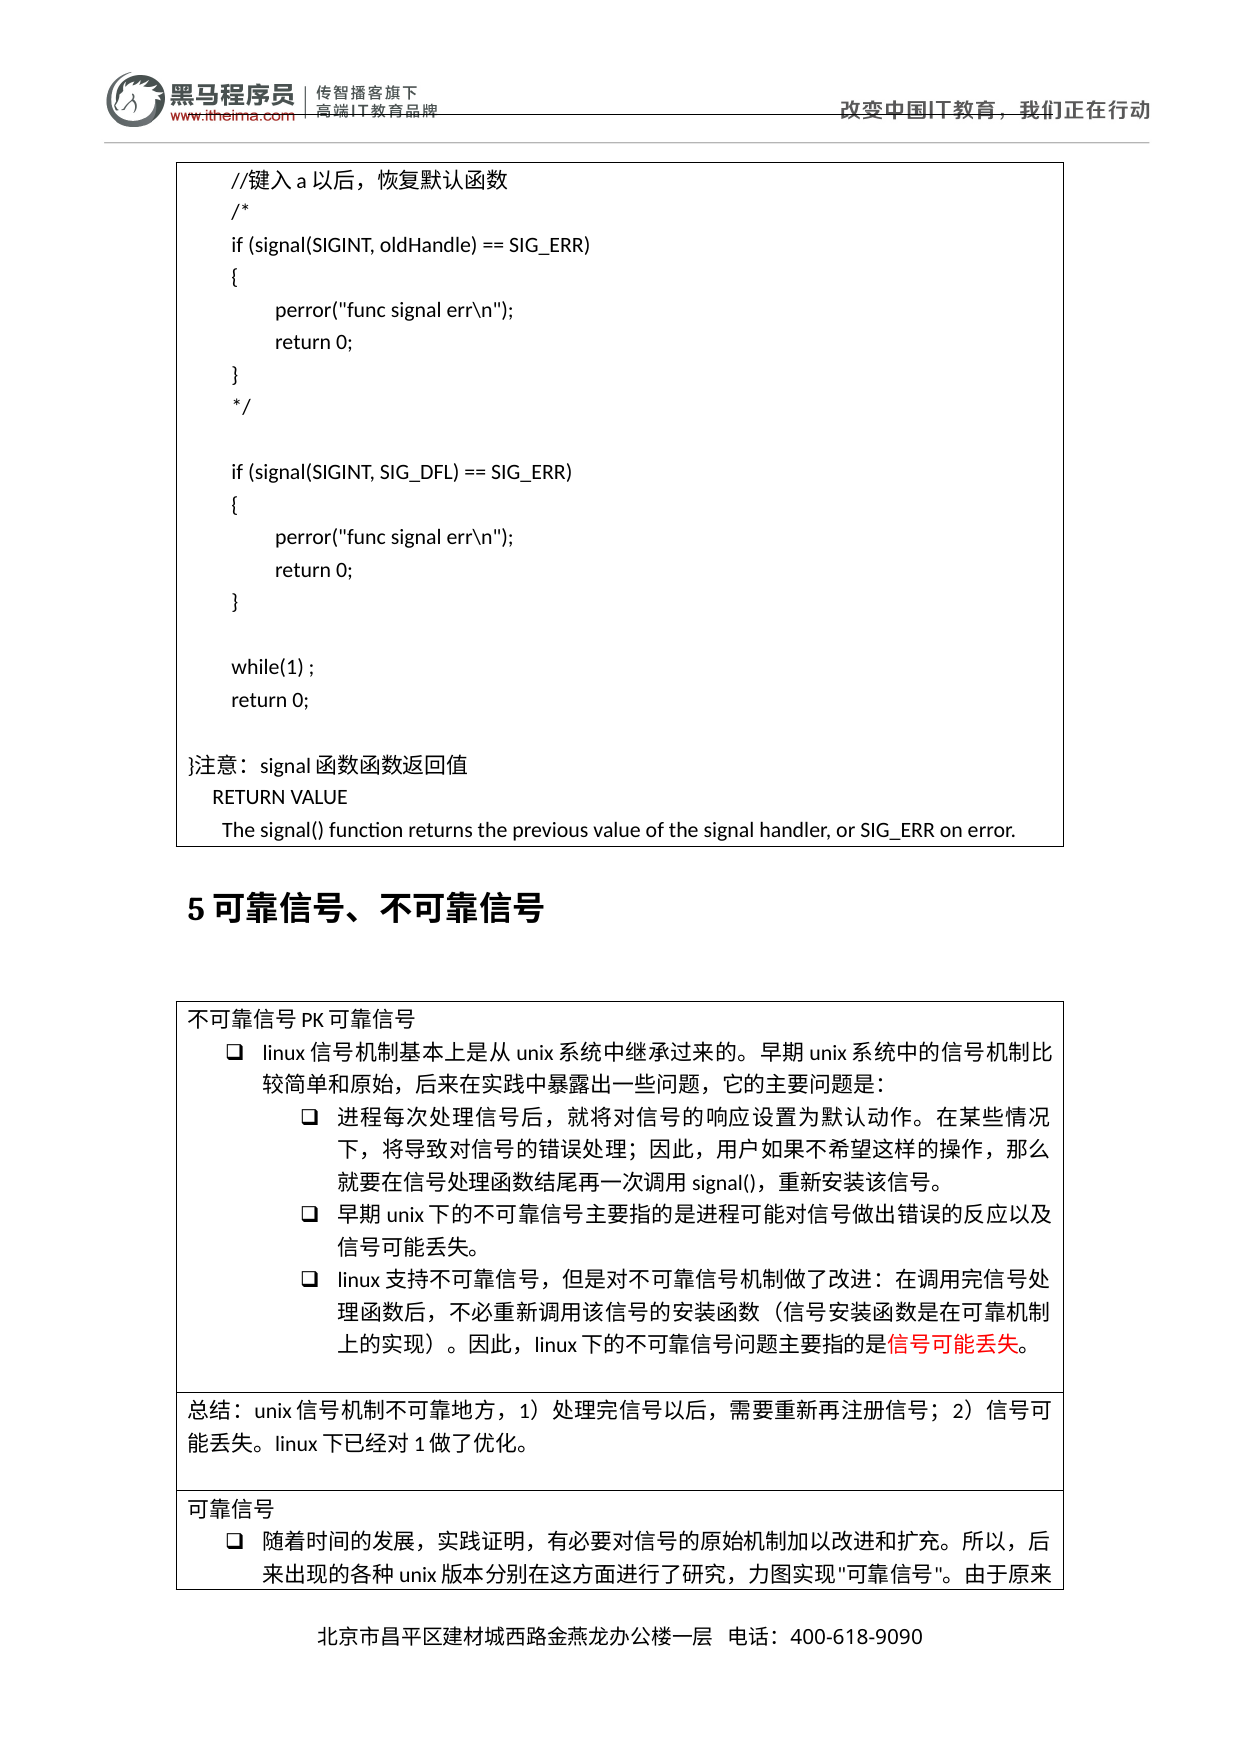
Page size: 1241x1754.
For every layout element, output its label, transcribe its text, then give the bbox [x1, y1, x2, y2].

picture [0, 1, 1241, 151]
table_cell 总结：unix信号机制不可靠地方，1）处理完信号以后，需要重新再注册信号；2）信号可能丢失。linux下已经对1做了优化。 [177, 1393, 1063, 1490]
subtitle 5 可靠信号、不可靠信号 [187, 874, 1053, 939]
table_header 不可靠信号PK可靠信号 linux信号机制基本上是从unix系统中继承过来的。早期unix系统中的信号机制比较简单和原始，后来在实践中暴露出一些问题，它的主要问题是： 进程每次处理信号后，就将对信号的响应设置为默认动作。在某些情况下，将导致对信号的错误处理；因此，用户如果不希望这样的操作，那么就要在信号处理函数结尾再一次调用signal()，重新安装该信号。 早期unix下的不可靠信号主要指的是进程可能对信号做出错误的反应以及信号可能丢失。 linux支持不可靠信号，但是对不可靠信号机制做了改进：在调用完信号处理函数后，不必重新调用该信号的安装函数（信号安装函数是在可靠机制上的实现）。因此，linux下的不可靠信号问题主要指的是信号可能丢失。 [177, 1002, 1063, 1392]
